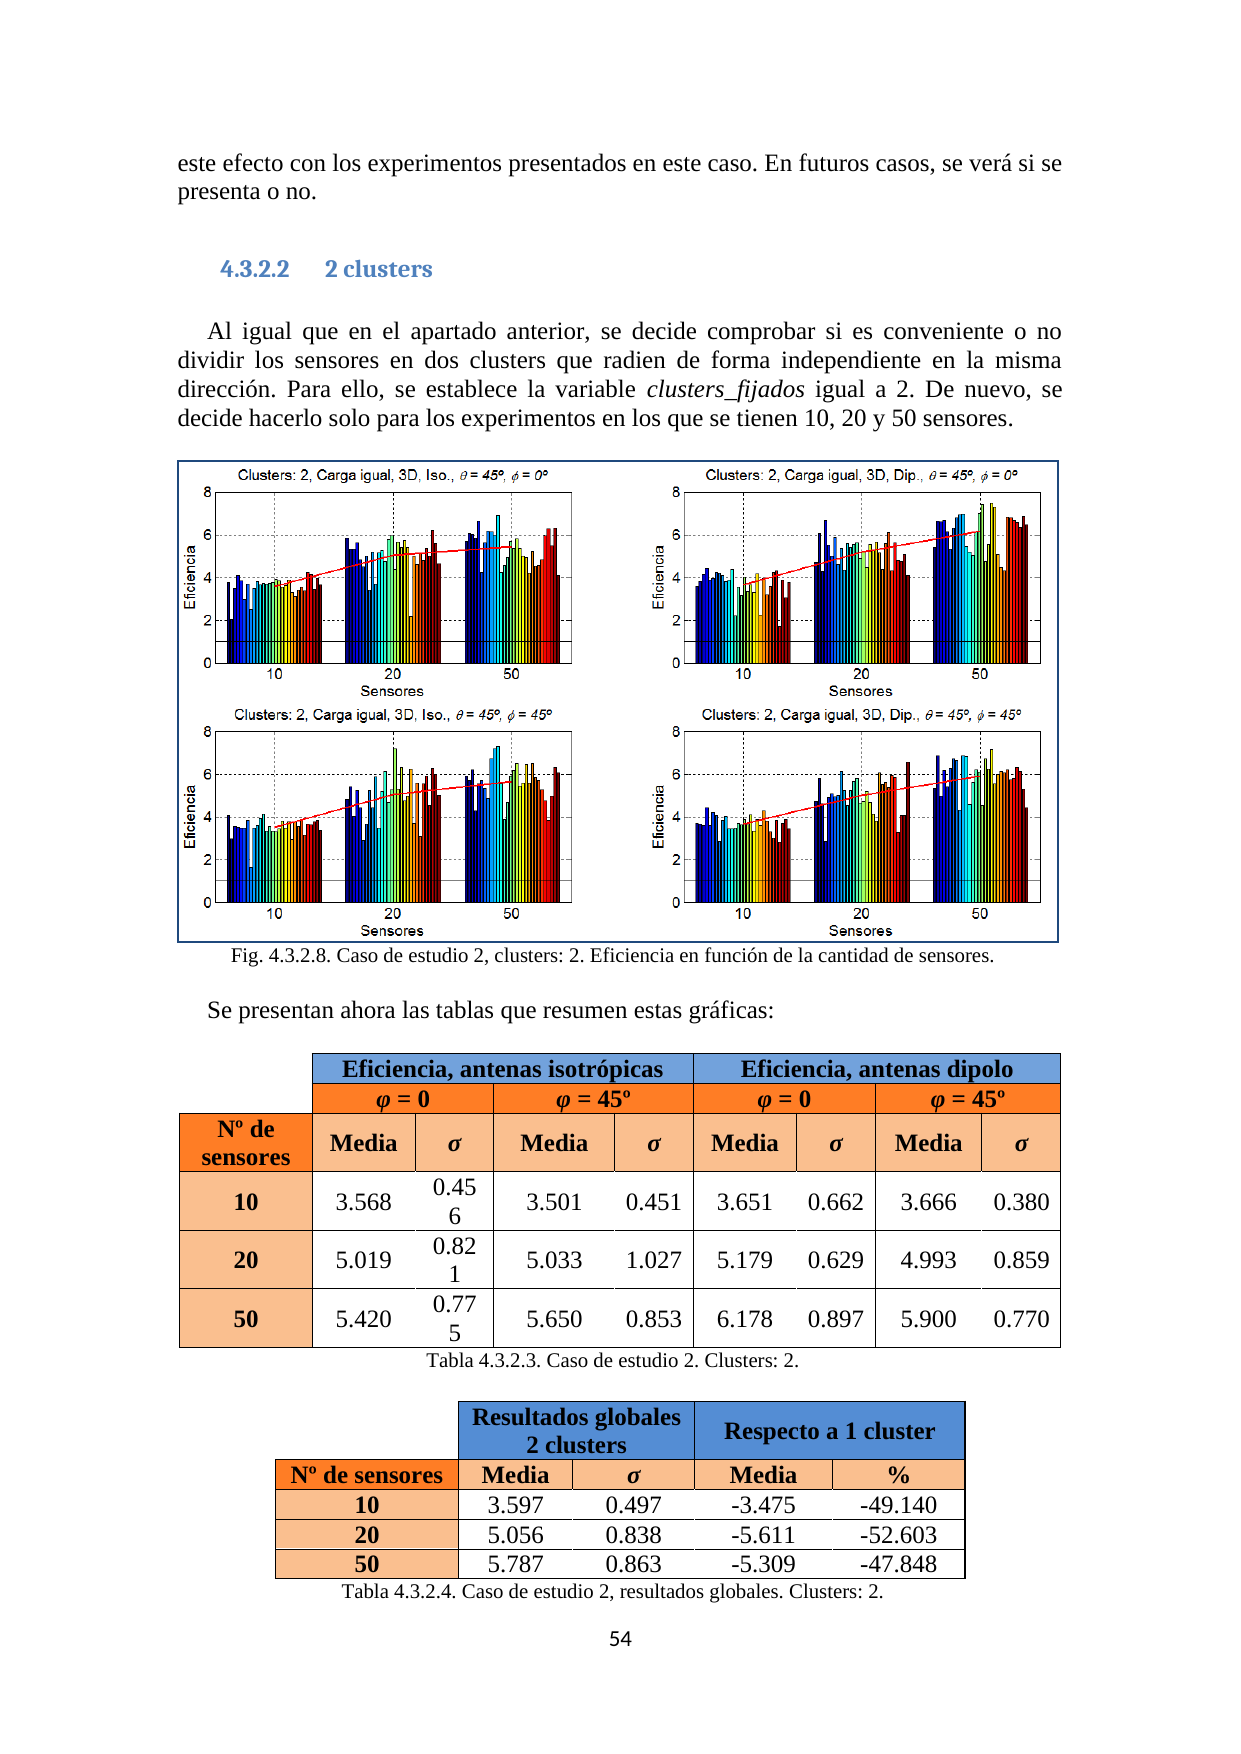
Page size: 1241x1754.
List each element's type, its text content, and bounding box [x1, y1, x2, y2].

table_cell 3.501 [494, 1172, 614, 1230]
table_cell 0.897 [797, 1289, 875, 1347]
table_cell % [833, 1460, 964, 1489]
table_cell σ [797, 1114, 875, 1171]
table_cell φ = 45º [876, 1084, 1060, 1113]
table_cell 0.770 [982, 1289, 1060, 1347]
table_cell φ = 0 [694, 1084, 875, 1113]
table_cell Media [459, 1460, 572, 1489]
table_cell 20 [180, 1231, 312, 1288]
table_cell 4.993 [876, 1231, 981, 1288]
table_cell Nº de sensores [276, 1460, 458, 1489]
table_cell φ = 45º [494, 1084, 693, 1113]
table_cell 50 [180, 1289, 312, 1347]
table_cell σ [416, 1114, 493, 1171]
table_cell 5.900 [876, 1289, 981, 1347]
table_header Eficiencia, antenas dipolo [694, 1054, 1060, 1083]
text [177, 148, 1063, 205]
table_cell 3.666 [876, 1172, 981, 1230]
table_cell 5.056 [459, 1520, 572, 1548]
table_cell Media [694, 1114, 796, 1171]
text Al igual que en el apartado anterior, se decide comprobar si es conveniente o no dividir los sensores en dos clusters que radien de forma independiente en la misma dirección. Para ello, se establece la variable clusters_fijados igual a 2. De nuevo, se decide hacerlo solo para los experimentos en los que se tienen 10, 20 y 50 sensores. [177, 316, 1063, 431]
table_cell 0.838 [573, 1520, 694, 1548]
table_cell φ = 0 [313, 1084, 493, 1113]
table_cell 10 [276, 1490, 458, 1519]
text Tabla 4.3.2.3. Caso de estudio 2. Clusters: 2. [0, 1348, 1226, 1372]
text Se presentan ahora las tablas que resumen estas gráficas: [177, 996, 1063, 1024]
table_header Eficiencia, antenas isotrópicas [313, 1054, 693, 1083]
table_cell 0.497 [573, 1490, 694, 1519]
table_cell 0.863 [573, 1550, 694, 1578]
text Fig. 4.3.2.8. Caso de estudio 2, clusters: 2. Eficiencia en función de la cantidad de sensores. [0, 943, 1226, 967]
table_cell -3.475 [695, 1490, 832, 1519]
table_cell 6.178 [694, 1289, 796, 1347]
table_cell Media [695, 1460, 832, 1489]
table_cell Media [876, 1114, 981, 1171]
subtitle 2 clusters [220, 255, 1063, 283]
table_cell 5.033 [494, 1231, 614, 1288]
table_cell -5.309 [695, 1550, 832, 1578]
table_cell 5.787 [459, 1550, 572, 1578]
table_cell 0.775 [416, 1289, 493, 1347]
table_cell 0.821 [416, 1231, 493, 1288]
table_cell 50 [276, 1550, 458, 1578]
table_cell σ [573, 1460, 694, 1489]
table_cell 0.629 [797, 1231, 875, 1288]
table_cell 5.650 [494, 1289, 614, 1347]
table_cell 3.597 [459, 1490, 572, 1519]
table_cell 3.651 [694, 1172, 796, 1230]
table_cell 0.380 [982, 1172, 1060, 1230]
table_cell Media [494, 1114, 614, 1171]
table_cell 10 [180, 1172, 312, 1230]
table_cell 5.019 [313, 1231, 415, 1288]
table_cell 3.568 [313, 1172, 415, 1230]
table_cell Nº de sensores [180, 1114, 312, 1171]
table_header Respecto a 1 cluster [695, 1402, 964, 1459]
table_cell 0.451 [615, 1172, 693, 1230]
table_cell -5.611 [695, 1520, 832, 1548]
text Tabla 4.3.2.4. Caso de estudio 2, resultados globales. Clusters: 2. [0, 1579, 1226, 1603]
table_cell 0.853 [615, 1289, 693, 1347]
table_cell 5.420 [313, 1289, 415, 1347]
table_cell 0.456 [416, 1172, 493, 1230]
table_cell 0.859 [982, 1231, 1060, 1288]
table_cell σ [982, 1114, 1060, 1171]
table_cell 0.662 [797, 1172, 875, 1230]
table_cell Media [313, 1114, 415, 1171]
table_header Resultados globales 2 clusters [459, 1402, 694, 1459]
table_cell σ [615, 1114, 693, 1171]
table_cell -49.140 [833, 1490, 964, 1519]
table_cell 1.027 [615, 1231, 693, 1288]
table_cell -52.603 [833, 1520, 964, 1548]
picture [179, 462, 1057, 941]
table_cell 20 [276, 1520, 458, 1548]
table_cell 5.179 [694, 1231, 796, 1288]
table_cell -47.848 [833, 1550, 964, 1578]
